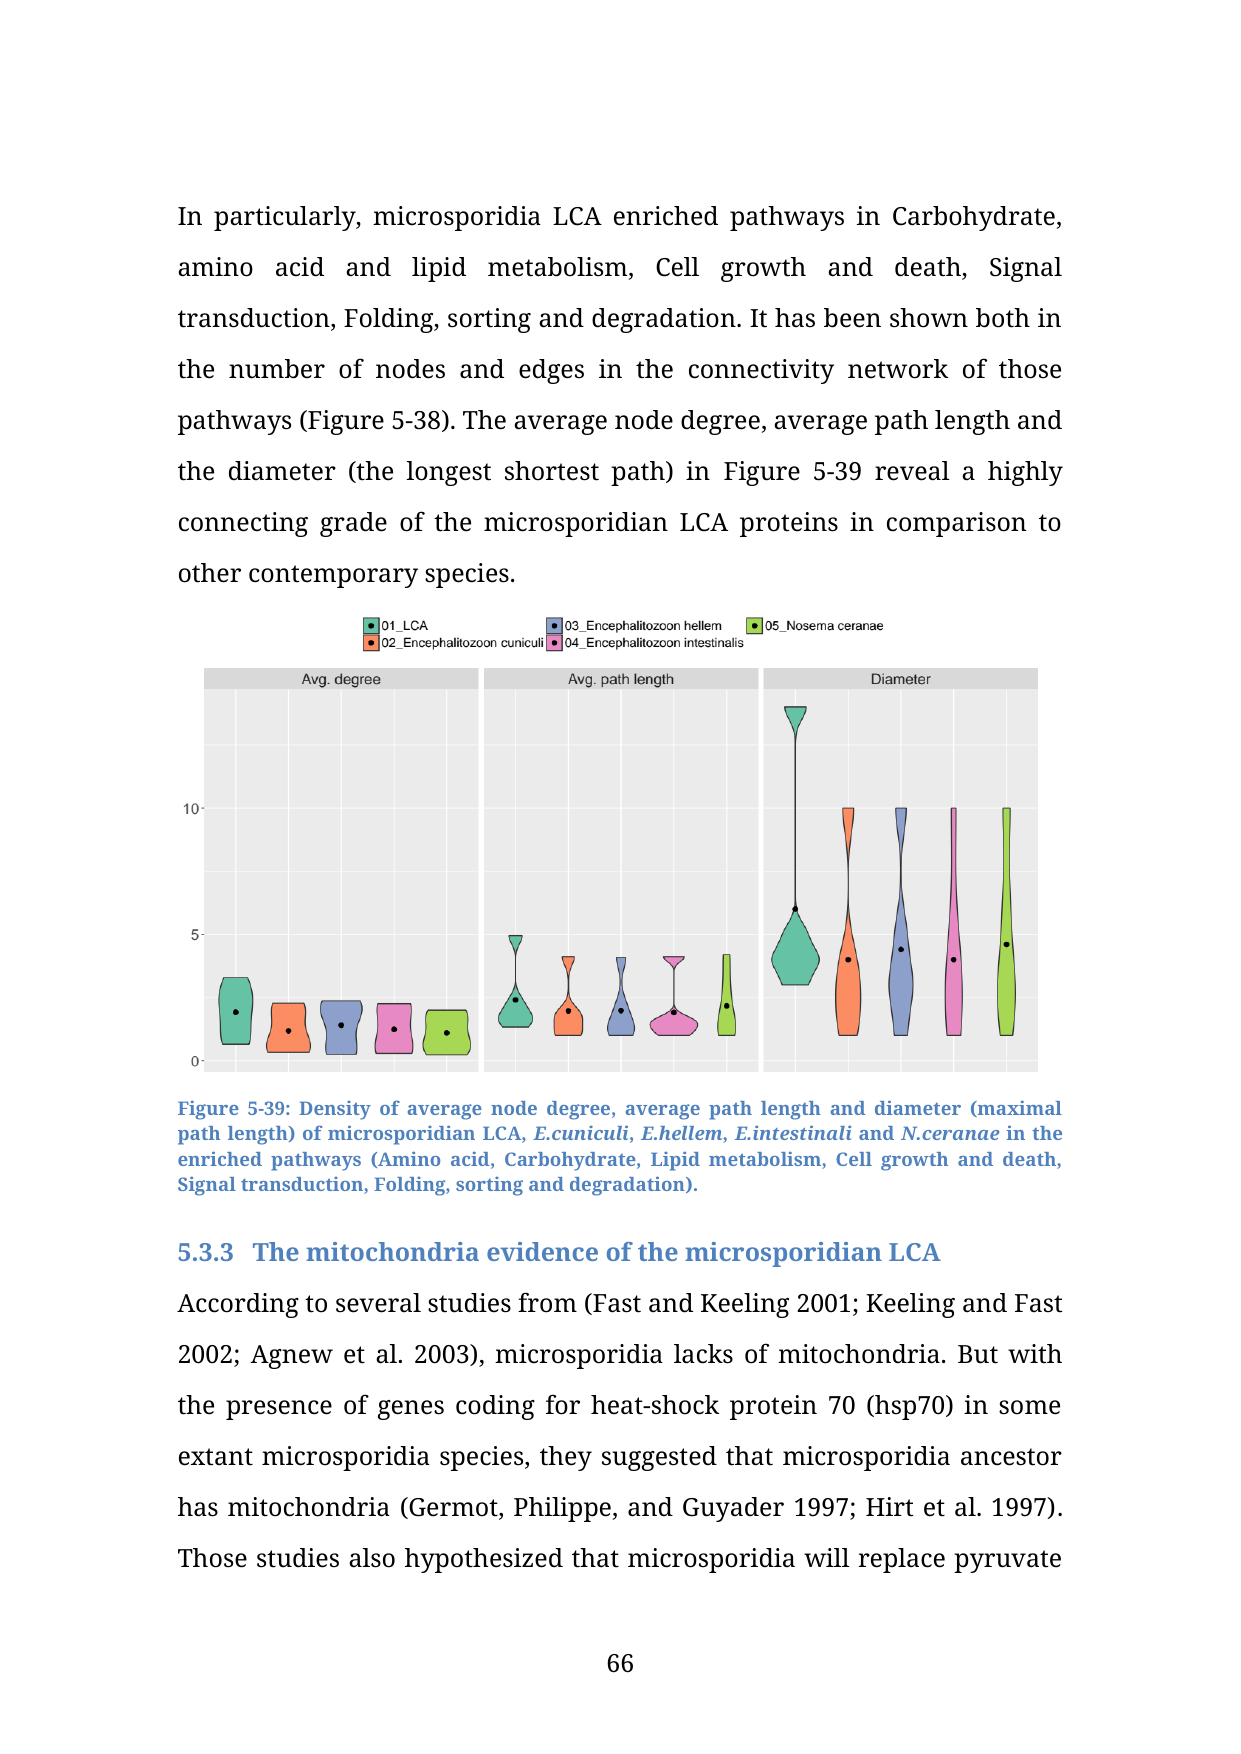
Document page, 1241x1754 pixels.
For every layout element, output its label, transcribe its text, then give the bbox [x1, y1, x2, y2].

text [177, 1286, 1063, 1575]
subtitle The mitochondria evidence of the microsporidian LCA [177, 1234, 1063, 1269]
